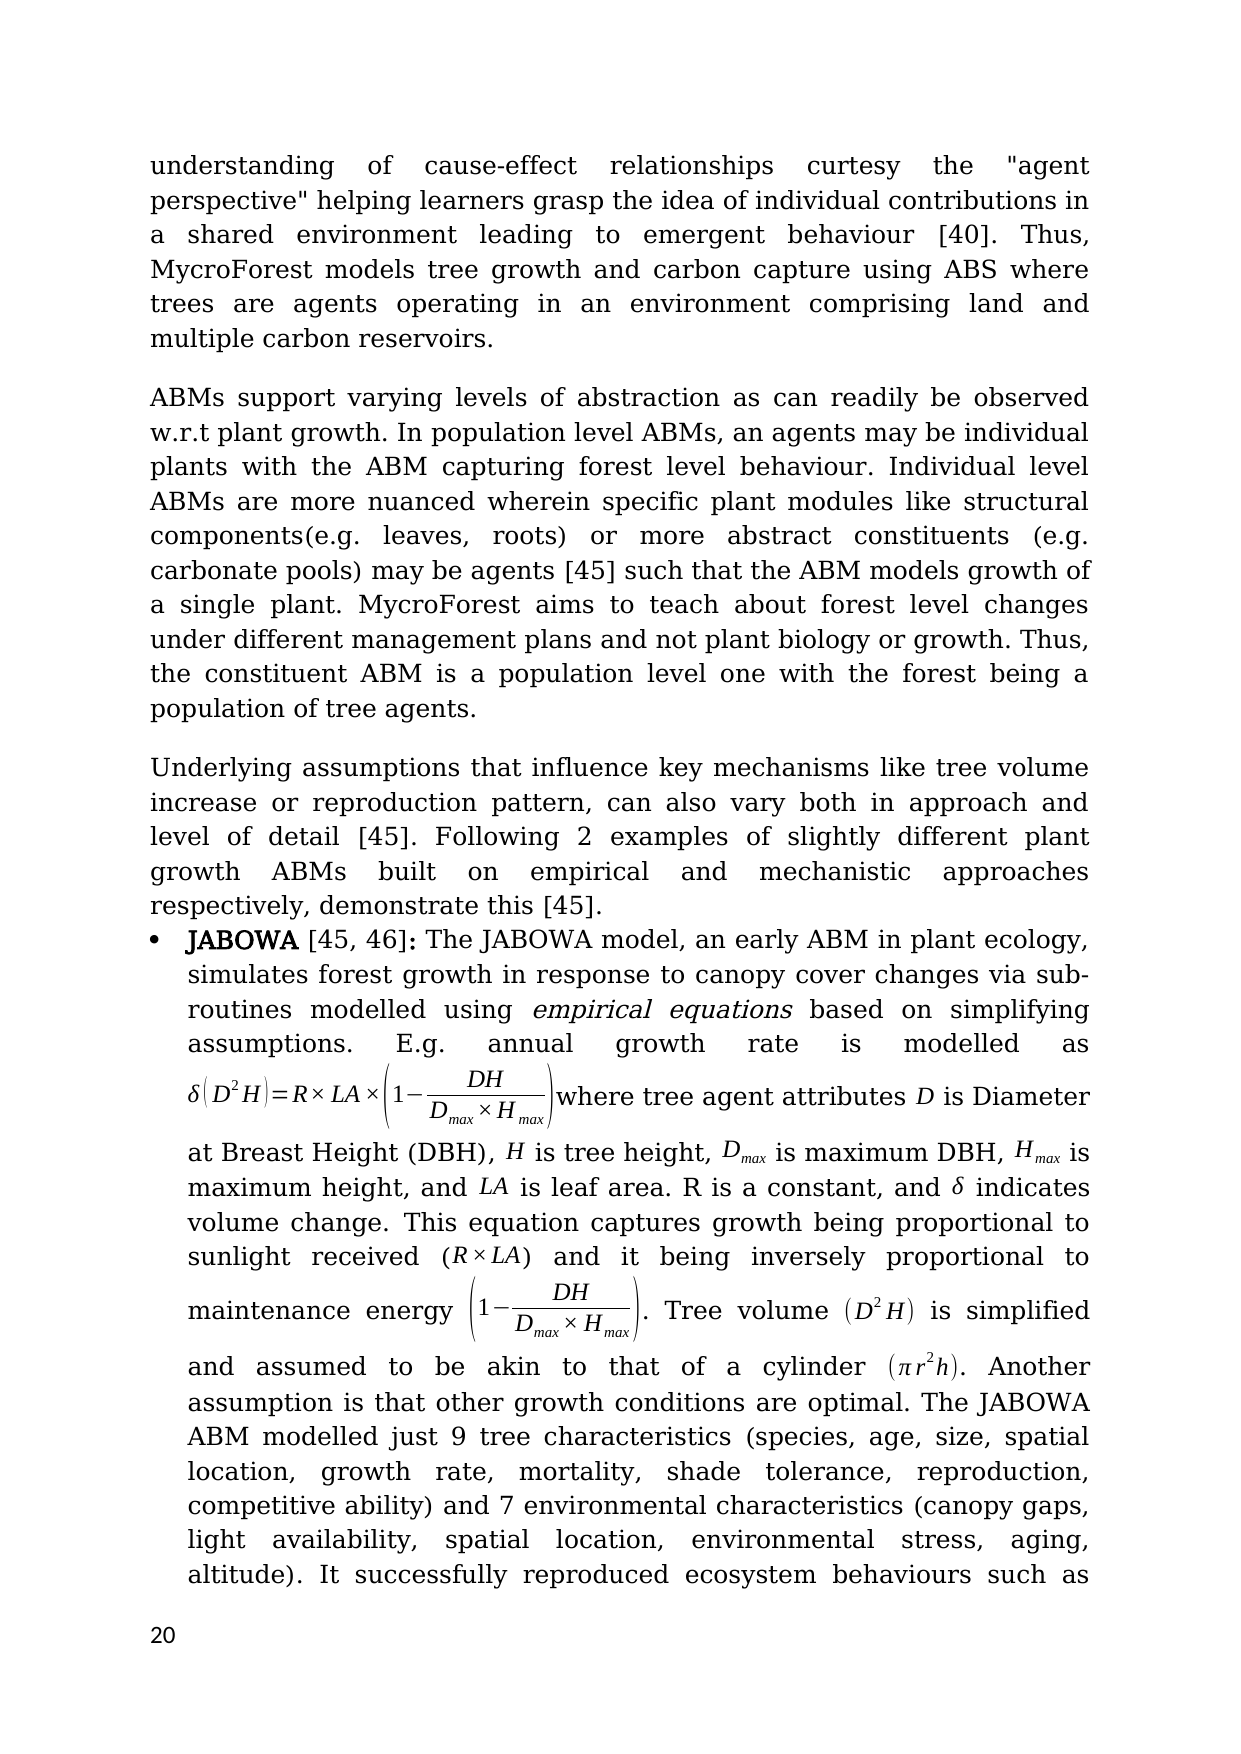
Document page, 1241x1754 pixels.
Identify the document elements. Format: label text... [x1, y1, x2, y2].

text ABMs support varying levels of abstraction as can readily be observed w.r.t plant growth. In population level ABMs, an agents may be individual plants with the ABM capturing forest level behaviour. Individual level ABMs are more nuanced wherein specific plant modules like structural components(e.g. leaves, roots) or more abstract constituents (e.g. carbonate pools) may be agents [45] such that the ABM models growth of a single plant. MycroForest aims to teach about forest level changes under different management plans and not plant biology or growth. Thus, the constituent ABM is a population level one with the forest being a population of tree agents. [150, 382, 1090, 722]
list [150, 924, 1090, 1588]
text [150, 150, 1090, 352]
text Underlying assumptions that influence key mechanisms like tree volume increase or reproduction pattern, can also vary both in approach and level of detail [45]. Following 2 examples of slightly different plant growth ABMs built on empirical and mechanistic approaches respectively, demonstrate this [45]. [150, 752, 1090, 919]
